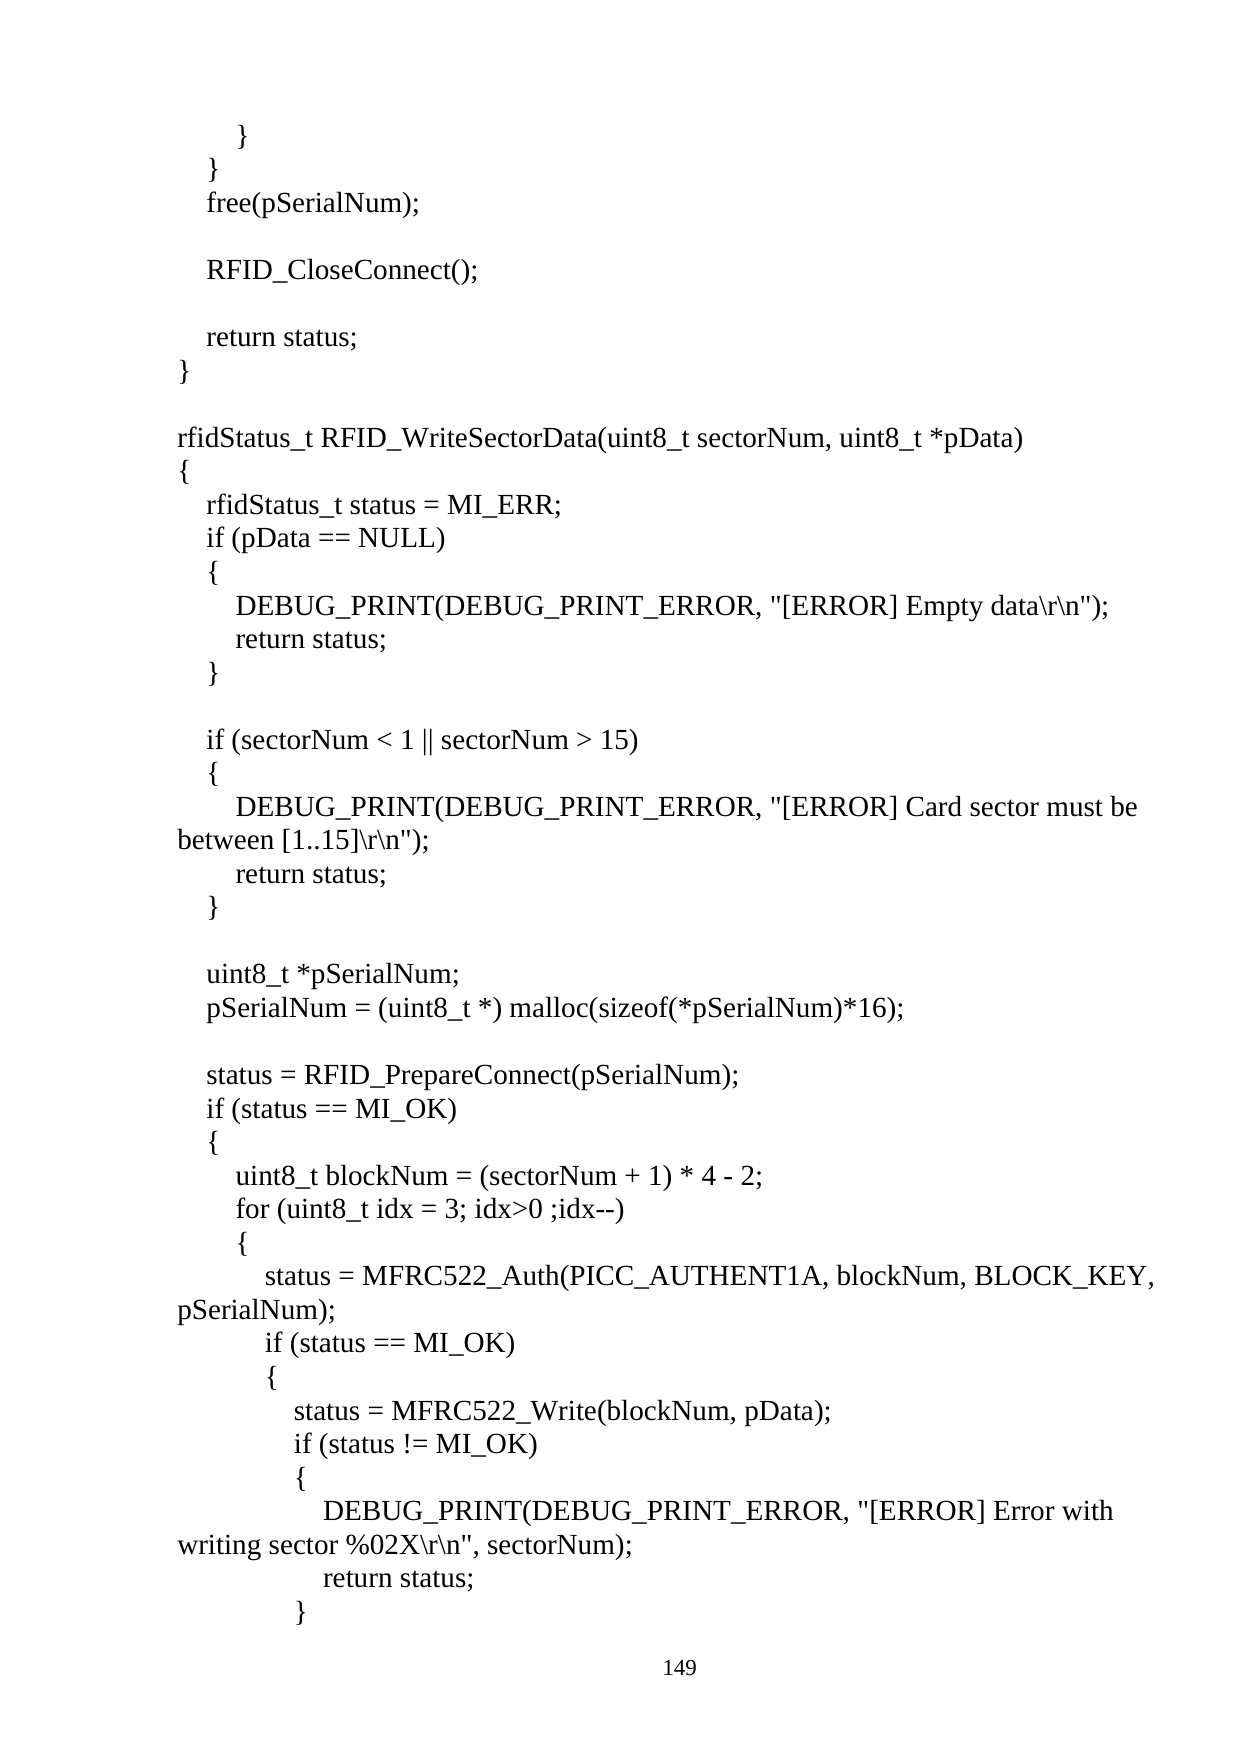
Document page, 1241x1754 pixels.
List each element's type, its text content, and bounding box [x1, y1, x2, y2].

text DEBUG_PRINT(DEBUG_PRINT_ERROR, "[ERROR] Card sector must be between [1..15]\r\n"); [177, 789, 1182, 856]
text } [177, 1594, 1182, 1627]
text if (status != MI_OK) [177, 1426, 1182, 1460]
text return status; [177, 621, 1182, 655]
text rfidStatus_t status = MI_ERR; [177, 487, 1182, 521]
text DEBUG_PRINT(DEBUG_PRINT_ERROR, "[ERROR] Empty data\r\n"); [177, 588, 1182, 621]
text return status; [177, 319, 1182, 353]
text return status; [177, 1560, 1182, 1594]
text uint8_t *pSerialNum; [177, 957, 1182, 990]
text free(pSerialNum); [177, 185, 1182, 219]
text { [177, 1124, 1182, 1158]
text for (uint8_t idx = 3; idx>0 ;idx--) [177, 1191, 1182, 1225]
text } [177, 889, 1182, 923]
text { [177, 554, 1182, 588]
text } [177, 152, 1182, 185]
text } [177, 353, 1182, 386]
text status = MFRC522_Write(blockNum, pData); [177, 1393, 1182, 1426]
text } [177, 118, 1182, 152]
text rfidStatus_t RFID_WriteSectorData(uint8_t sectorNum, uint8_t *pData) [177, 420, 1182, 453]
text { [177, 1359, 1182, 1393]
text if (sectorNum < 1 || sectorNum > 15) [177, 722, 1182, 755]
text if (status == MI_OK) [177, 1091, 1182, 1124]
text if (status == MI_OK) [177, 1326, 1182, 1359]
text status = MFRC522_Auth(PICC_AUTHENT1A, blockNum, BLOCK_KEY, pSerialNum); [177, 1258, 1182, 1326]
text pSerialNum = (uint8_t *) malloc(sizeof(*pSerialNum)*16); [177, 990, 1182, 1024]
text { [177, 1460, 1182, 1493]
text status = RFID_PrepareConnect(pSerialNum); [177, 1057, 1182, 1091]
text uint8_t blockNum = (sectorNum + 1) * 4 - 2; [177, 1158, 1182, 1191]
text { [177, 1225, 1182, 1258]
text RFID_CloseConnect(); [177, 252, 1182, 286]
text if (pData == NULL) [177, 521, 1182, 554]
text } [177, 655, 1182, 688]
text { [177, 453, 1182, 487]
text { [177, 755, 1182, 789]
text return status; [177, 856, 1182, 889]
text DEBUG_PRINT(DEBUG_PRINT_ERROR, "[ERROR] Error with writing sector %02X\r\n", sectorNum); [177, 1493, 1182, 1560]
